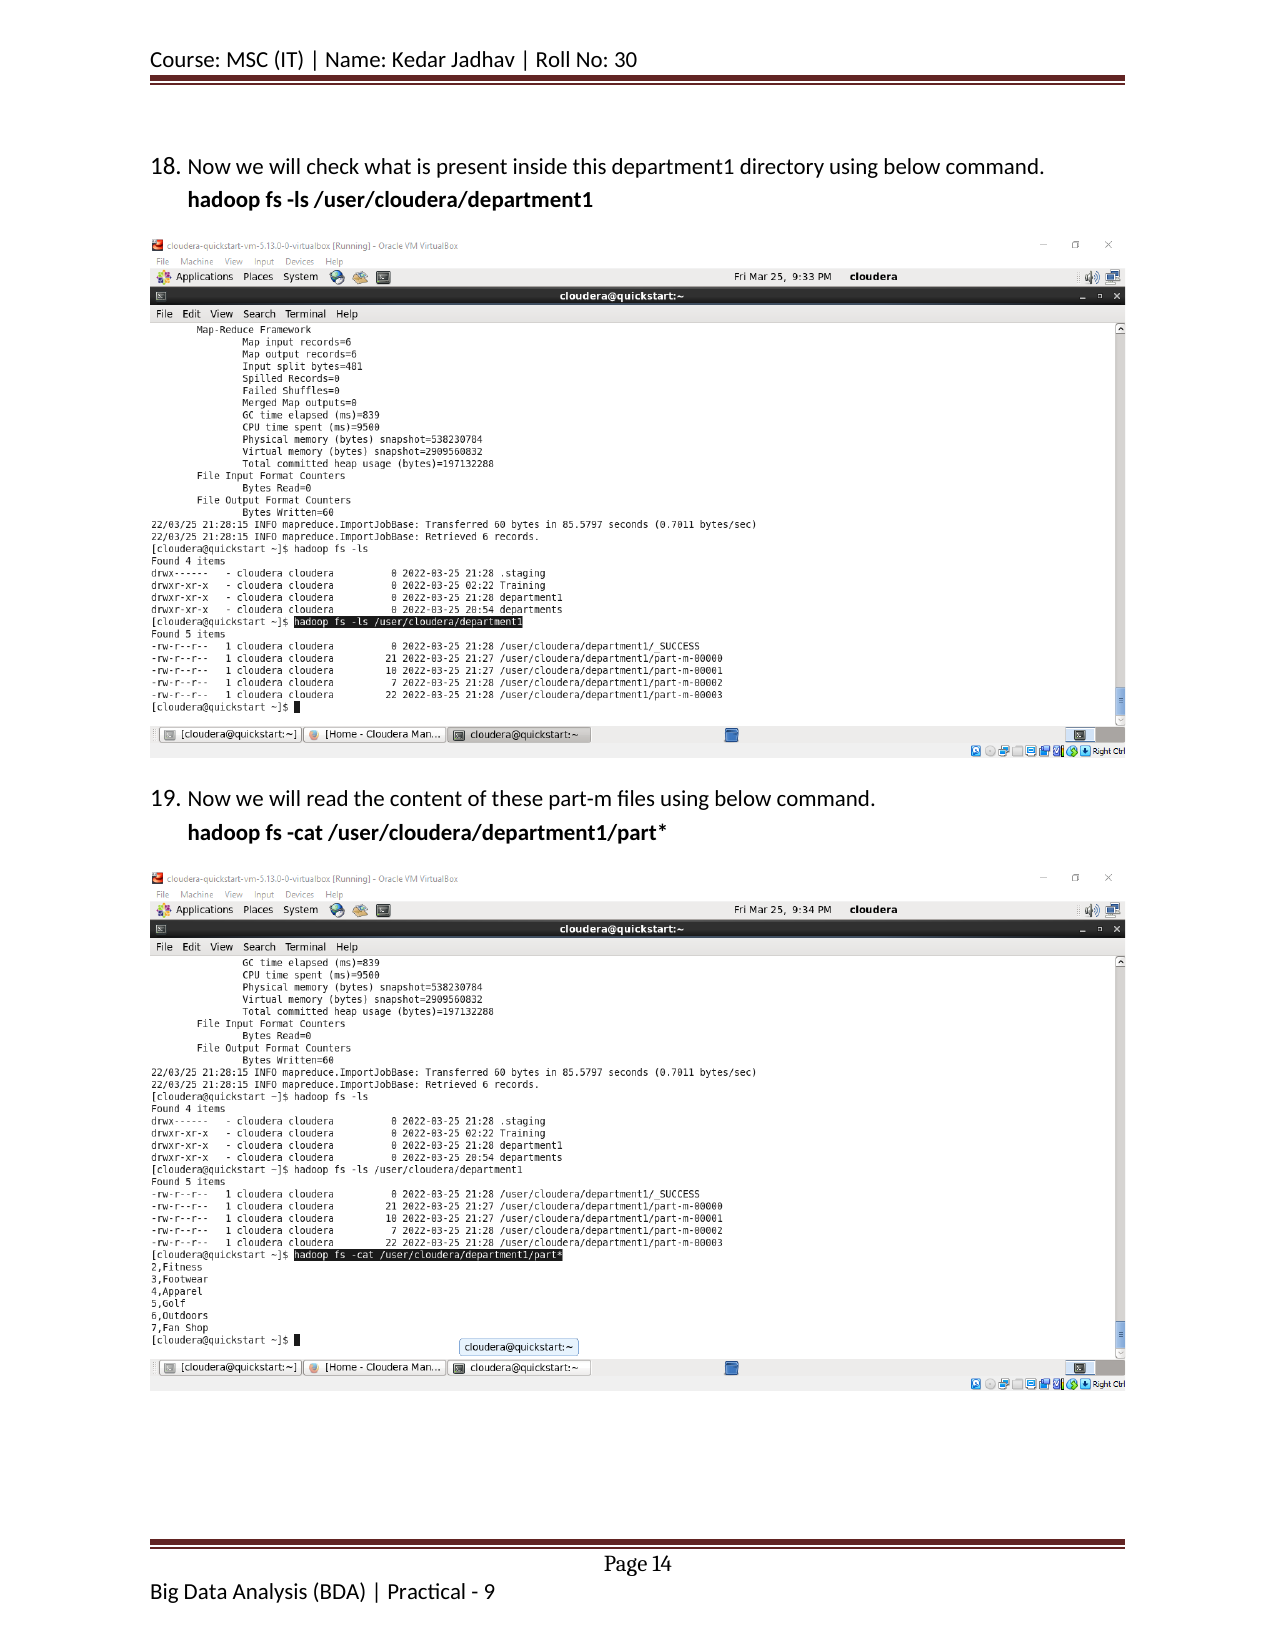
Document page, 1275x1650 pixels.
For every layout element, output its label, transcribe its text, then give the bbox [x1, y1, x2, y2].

list hadoop fs -cat /user/cloudera/department1/part* [187, 818, 1125, 846]
picture [150, 238, 1125, 758]
list Now we will check what is present inside this department1 directory using below command. [150, 150, 1125, 181]
picture [150, 870, 1125, 1391]
list hadoop fs -ls /user/cloudera/department1 [187, 185, 1125, 213]
list Now we will read the content of these part-m files using below command. [150, 783, 1125, 813]
